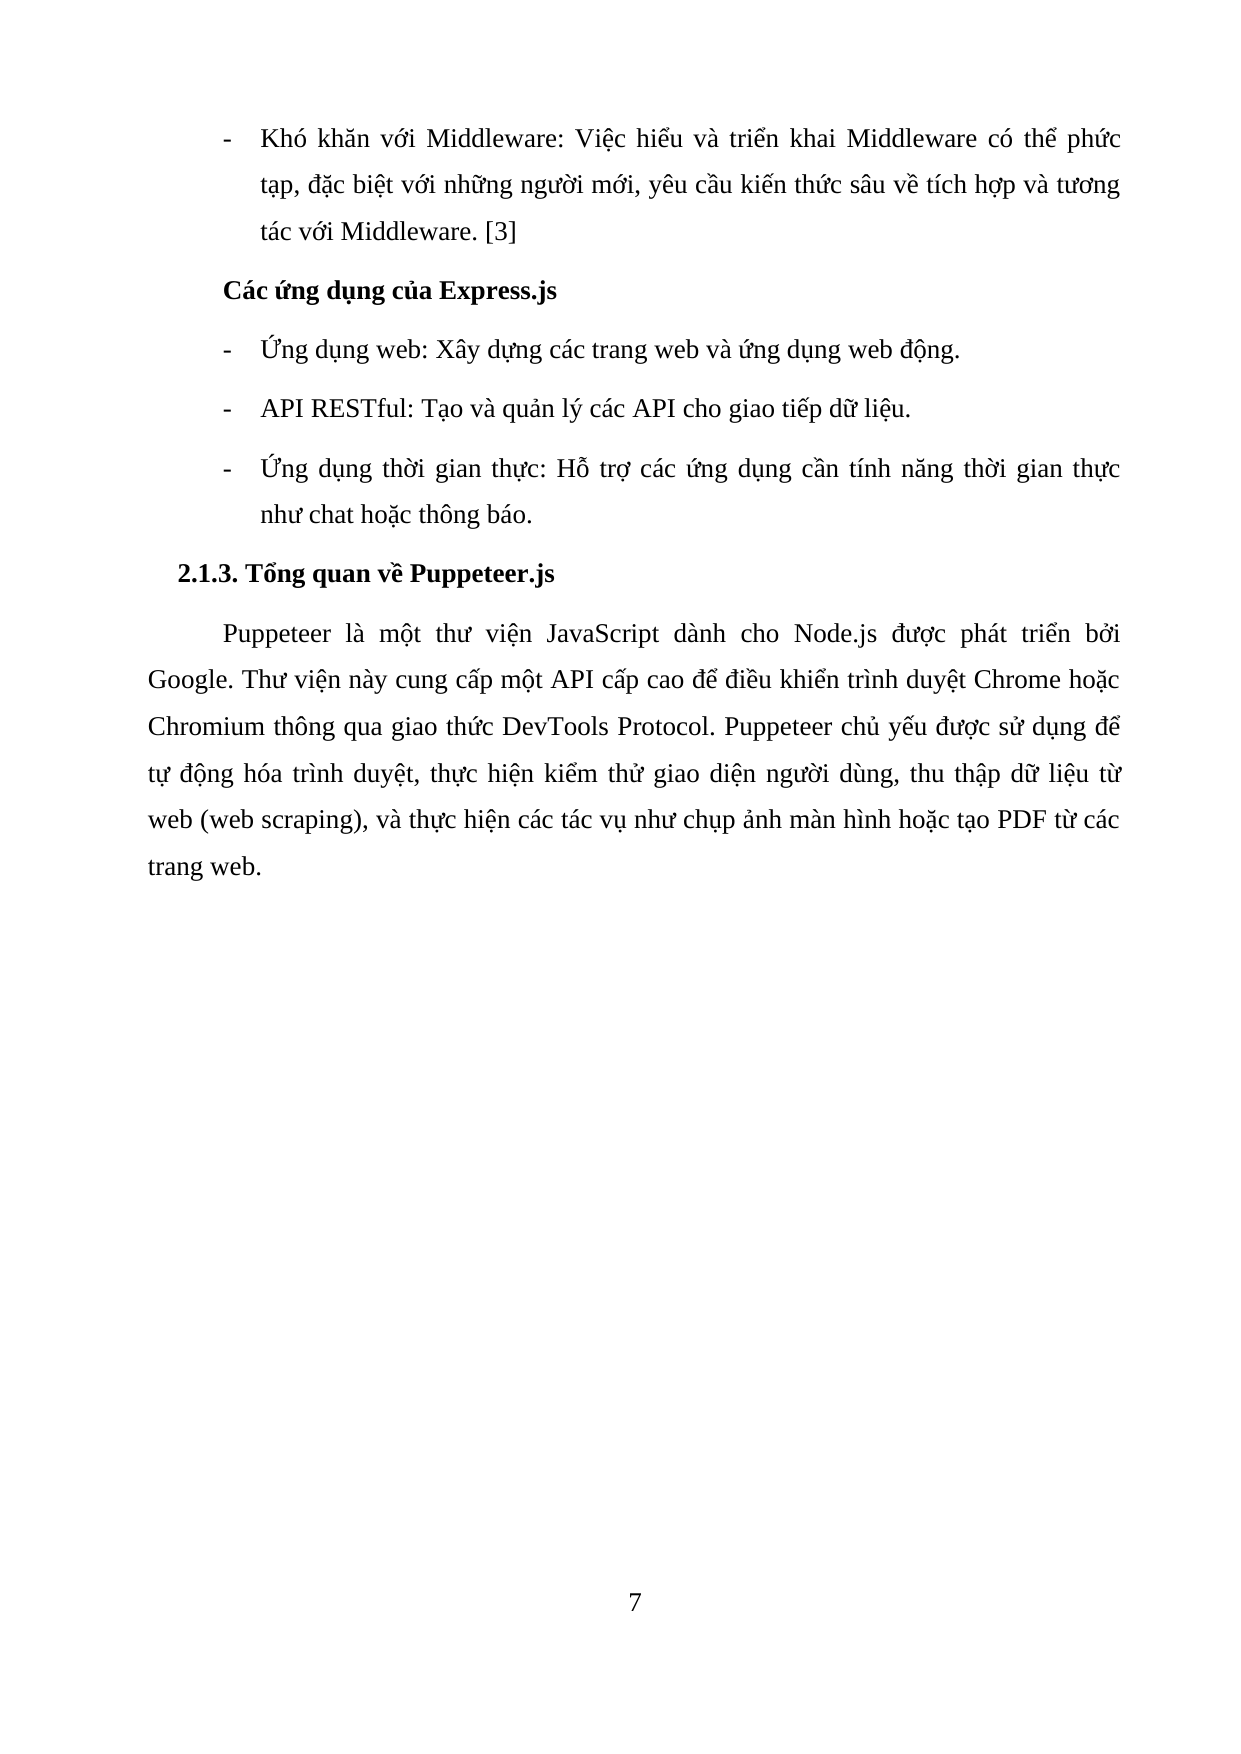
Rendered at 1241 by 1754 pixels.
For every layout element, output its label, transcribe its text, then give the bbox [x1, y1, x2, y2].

list Ứng dụng thời gian thực: Hỗ trợ các ứng dụng cần tính năng thời gian thực như chat hoặc thông báo. [223, 452, 1122, 529]
list Khó khăn với Middleware: Việc hiểu và triển khai Middleware có thể phức tạp, đặc biệt với những người mới, yêu cầu kiến thức sâu về tích hợp và tương tác với Middleware. [223, 122, 1122, 246]
list API RESTful: Tạo và quản lý các API cho giao tiếp dữ liệu. [223, 392, 1122, 424]
list Ứng dụng web: Xây dựng các trang web và ứng dụng web động. [223, 333, 1122, 364]
text Các ứng dụng của Express.js [148, 274, 1122, 305]
text Puppeteer là một thư viện JavaScript dành cho Node.js được phát triển bởi Google. Thư viện này cung cấp một API cấp cao để điều khiển trình duyệt Chrome hoặc Chromium thông qua giao thức DevTools Protocol. Puppeteer chủ yếu được sử dụng để tự động hóa trình duyệt, thực hiện kiểm thử giao diện người dùng, thu thập dữ liệu từ web (web scraping), và thực hiện các tác vụ như chụp ảnh màn hình hoặc tạo PDF từ các trang web. [148, 617, 1122, 881]
subtitle Tổng quan về Puppeteer.js [177, 557, 1122, 589]
